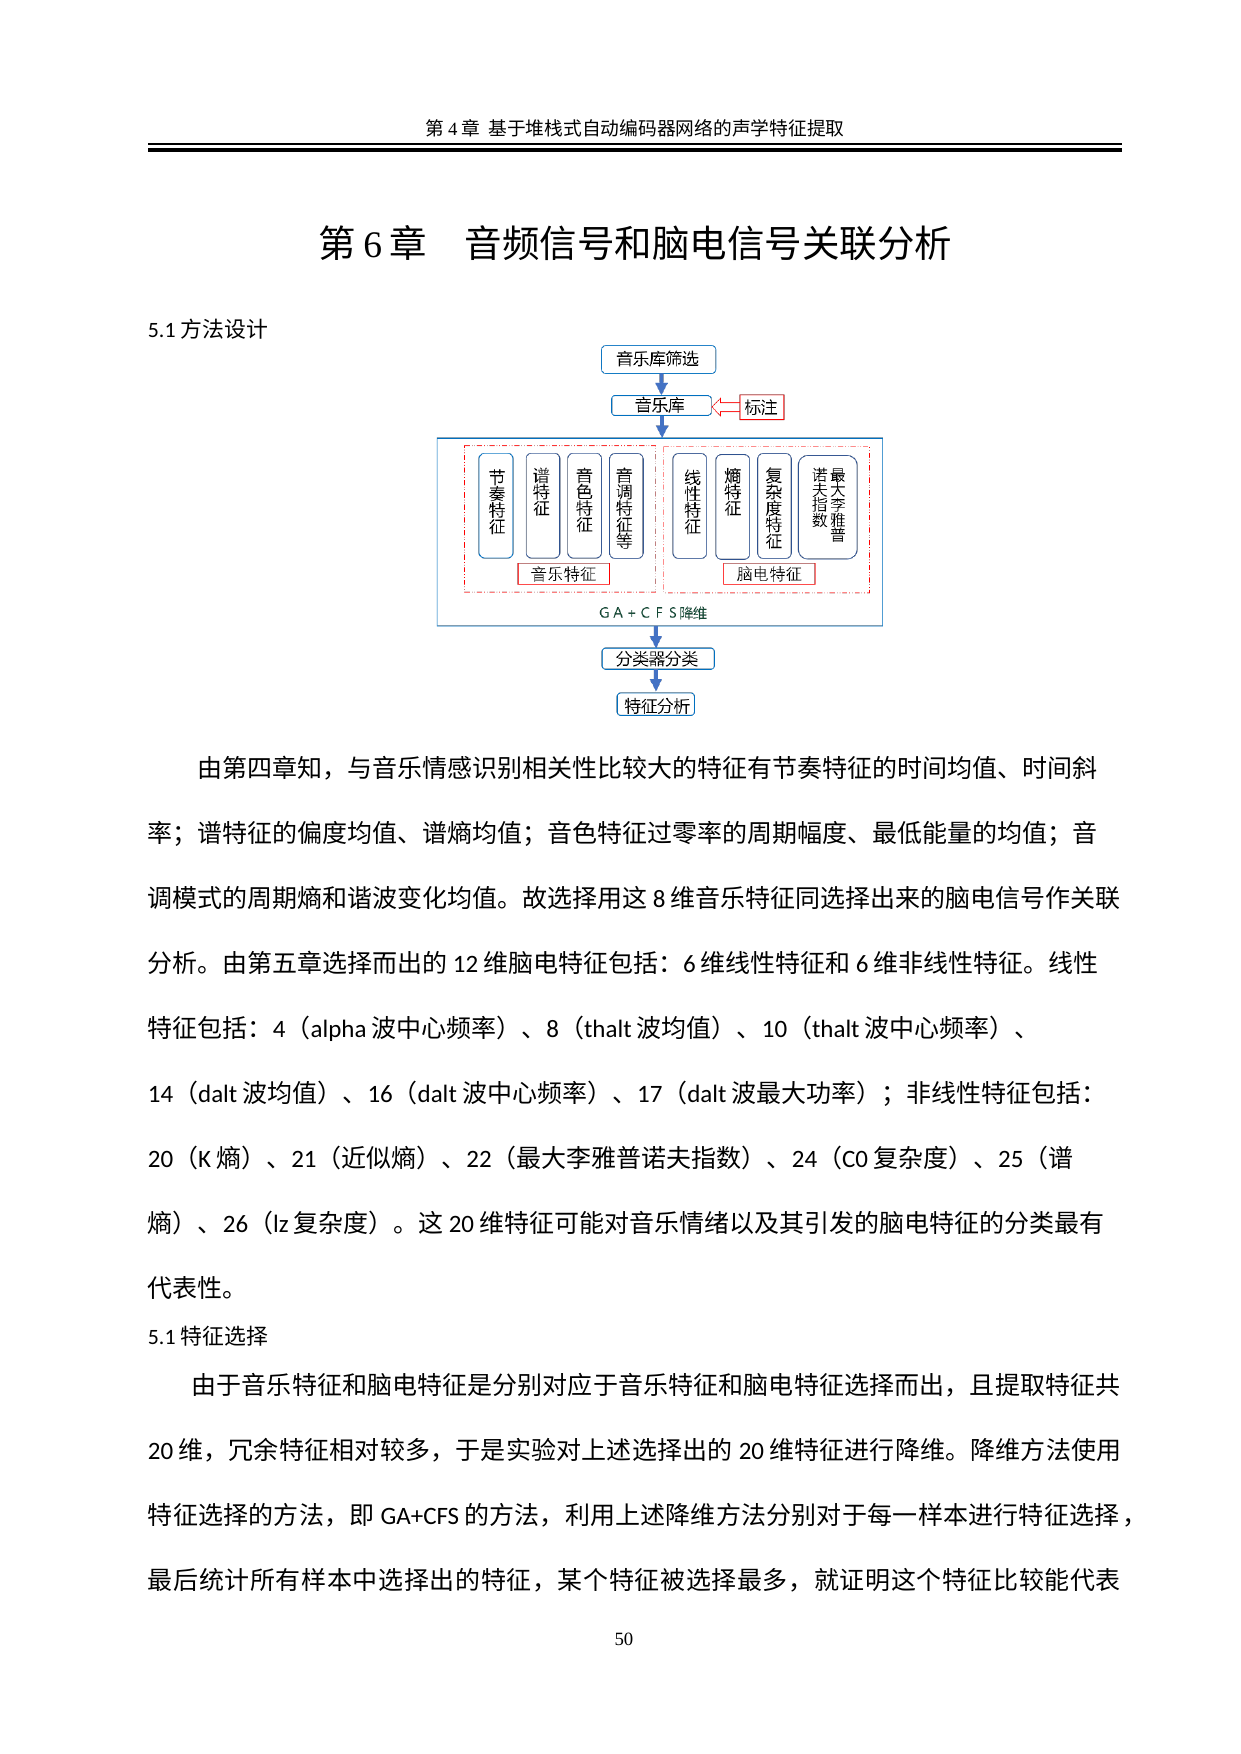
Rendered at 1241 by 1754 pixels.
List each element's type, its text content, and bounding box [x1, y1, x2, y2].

text 5.1 方法设计 [148, 311, 1122, 344]
text 5.1 特征选择 [148, 1319, 1122, 1351]
picture [436, 343, 883, 725]
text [148, 1351, 1122, 1611]
text 由第四章知，与音乐情感识别相关性比较大的特征有节奏特征的时间均值、时间斜率；谱特征的偏度均值、谱熵均值；音色特征过零率的周期幅度、最低能量的均值；音调模式的周期熵和谐波变化均值。故选择用这8维音乐特征同选择出来的脑电信号作关联分析。由第五章选择而出的12维脑电特征包括：6维线性特征和6维非线性特征。线性特征包括：4（alpha波中心频率）、8（thalt波均值）、10（thalt波中心频率）、14（dalt波均值）、16（dalt波中心频率）、17（dalt波最大功率）；非线性特征包括：20（K熵）、21（近似熵）、22（最大李雅普诺夫指数）、24（C0复杂度）、25（谱熵）、26（lz复杂度）。这20维特征可能对音乐情绪以及其引发的脑电特征的分类最有代表性。 [148, 734, 1122, 1319]
subtitle 第6章 音频信号和脑电信号关联分析 [148, 209, 1122, 274]
